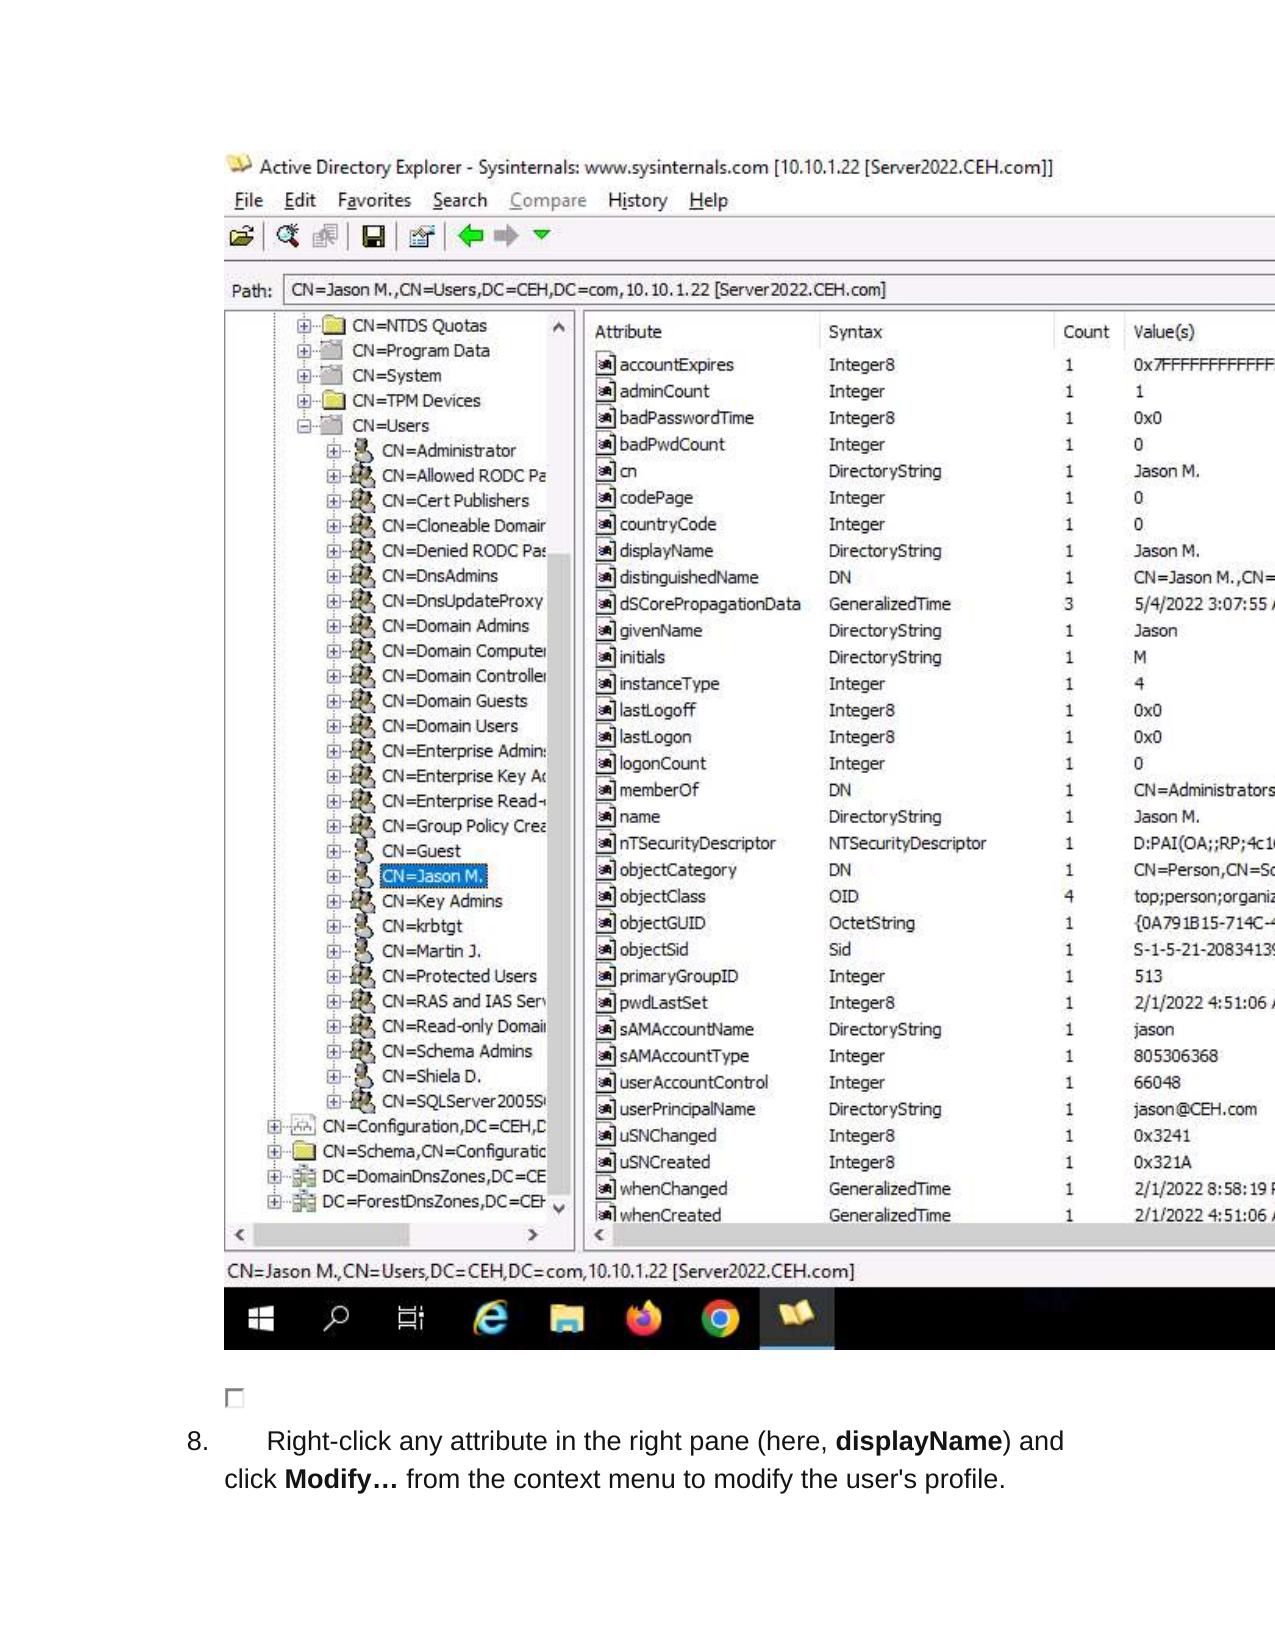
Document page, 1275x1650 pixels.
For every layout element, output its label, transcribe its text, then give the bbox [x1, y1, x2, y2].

picture [224, 150, 1275, 1350]
list Right-click any attribute in the right pane (here, displayName) and click Modify… from the context menu to modify the user's profile. [187, 1381, 1094, 1495]
